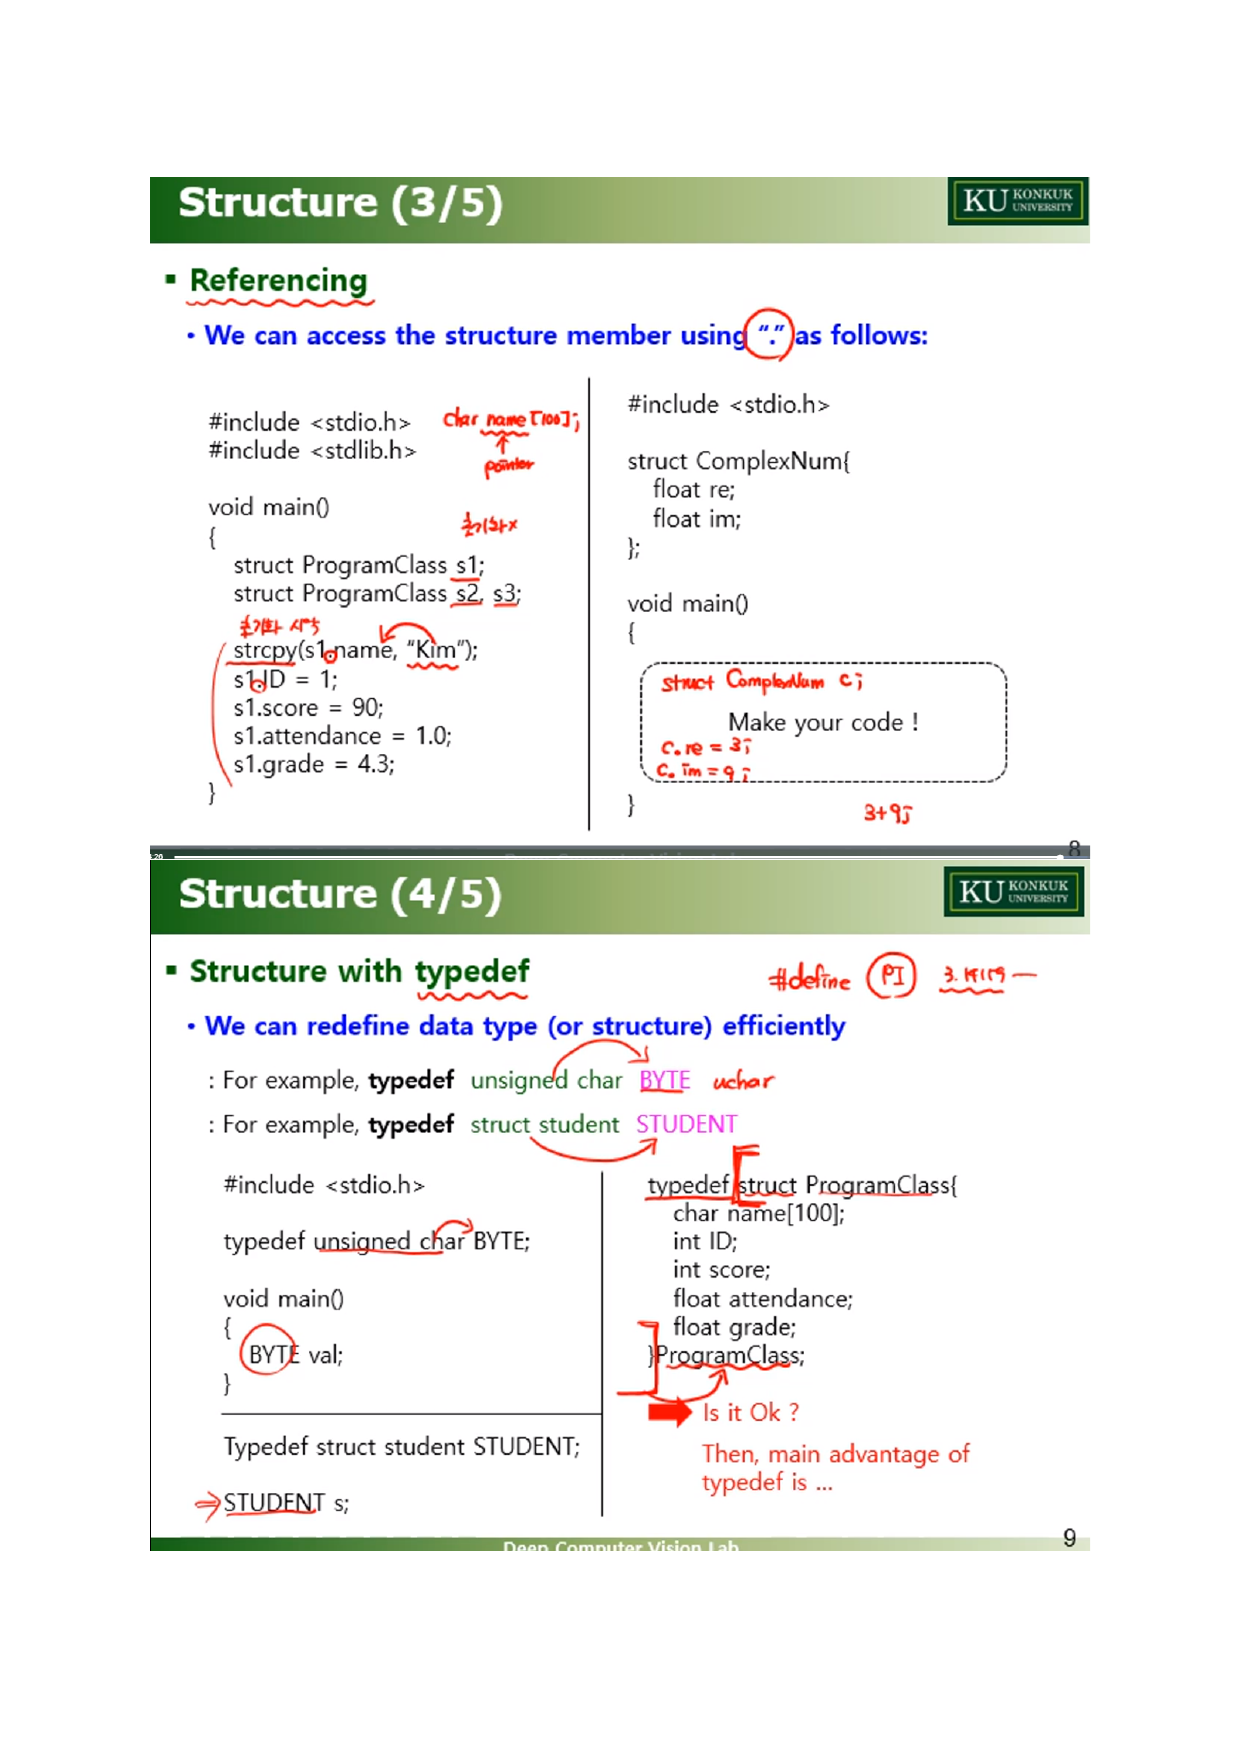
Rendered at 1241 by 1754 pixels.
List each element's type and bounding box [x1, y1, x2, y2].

picture [150, 860, 1091, 1551]
picture [150, 177, 1091, 859]
